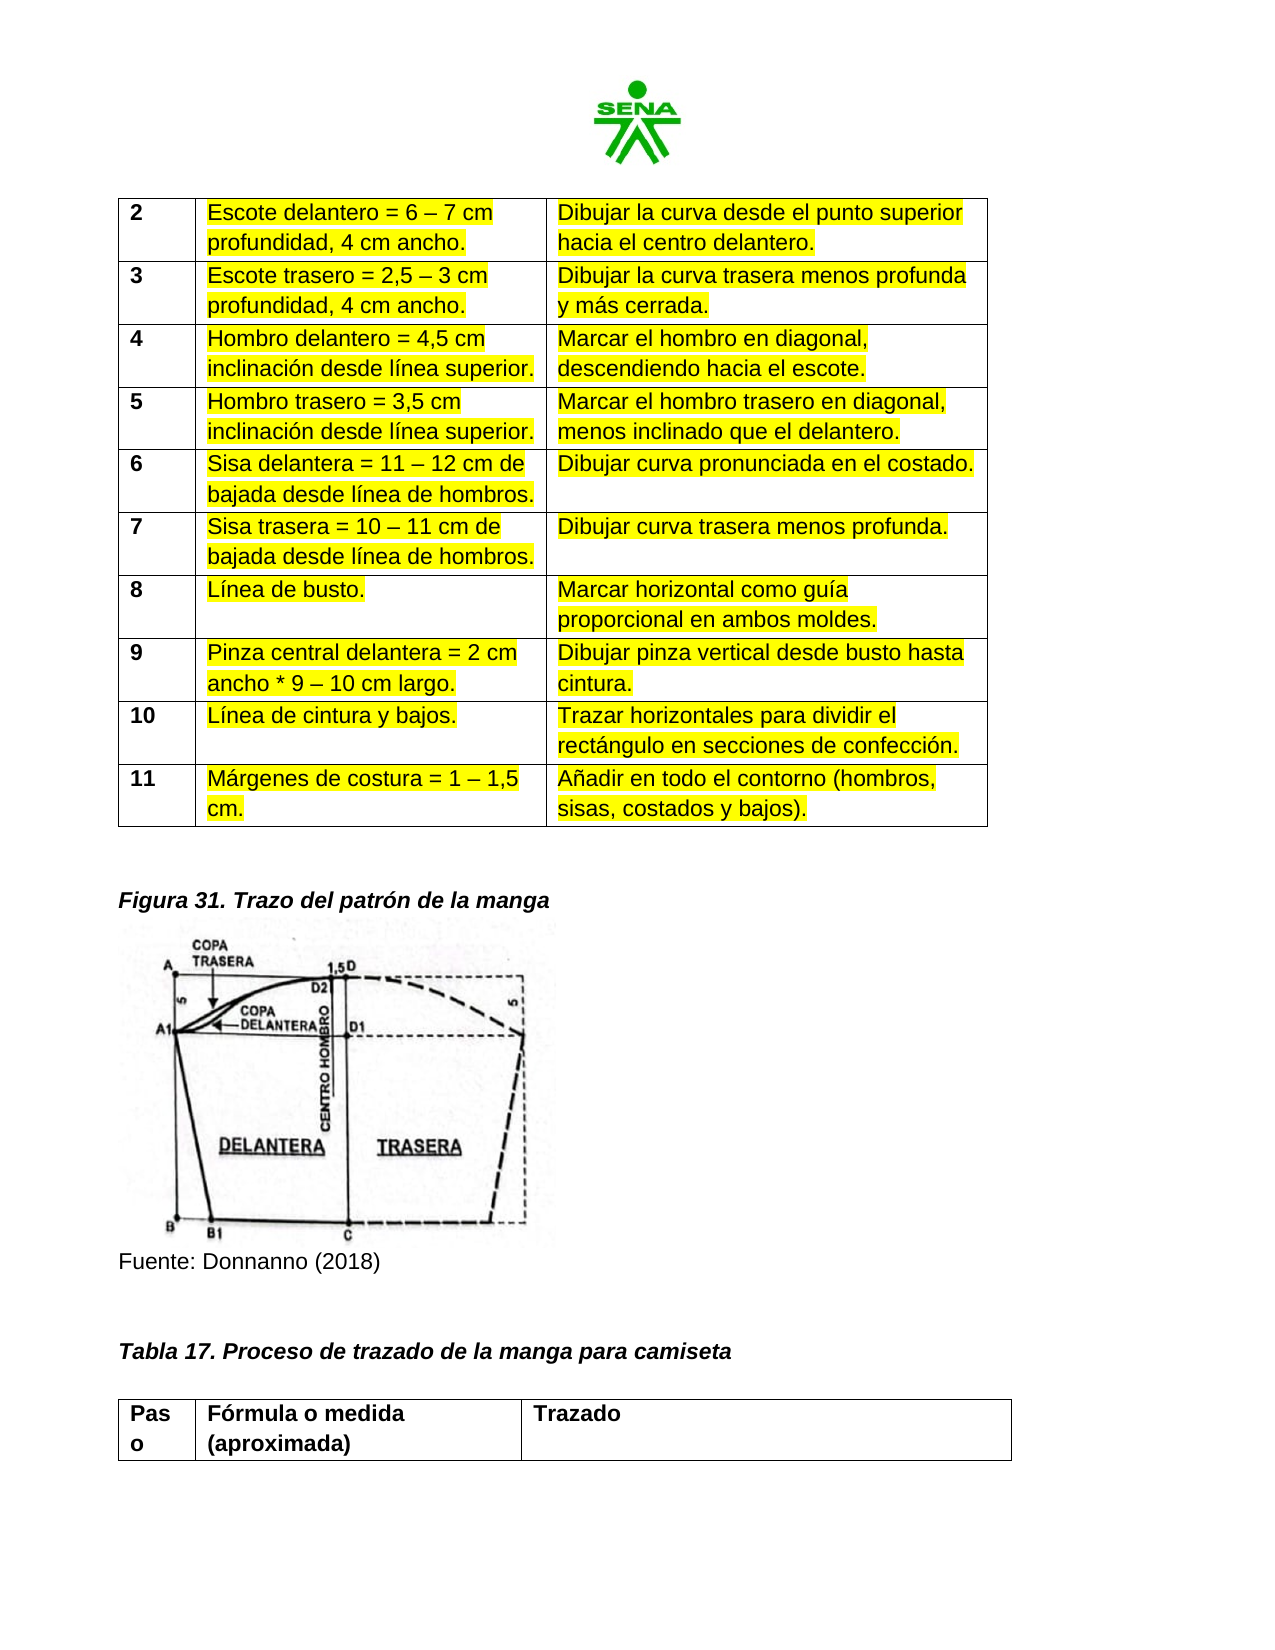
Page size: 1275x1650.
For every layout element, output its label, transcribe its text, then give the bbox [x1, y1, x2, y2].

table_cell 7 [119, 513, 195, 574]
table_cell 3 [119, 262, 195, 324]
picture [118, 917, 557, 1248]
table_cell Hombro trasero = 3,5 cm inclinación desde línea superior. [196, 388, 546, 449]
table_cell Sisa trasera = 10 – 11 cm de bajada desde línea de hombros. [196, 513, 546, 574]
table_cell 10 [119, 702, 195, 763]
table_cell Marcar el hombro trasero en diagonal, menos inclinado que el delantero. [547, 388, 987, 449]
table_cell Márgenes de costura = 1 – 1,5 cm. [196, 765, 546, 826]
table_cell 9 [119, 639, 195, 701]
table_cell Sisa delantera = 11 – 12 cm de bajada desde línea de hombros. [196, 450, 546, 512]
table_cell Línea de busto. [196, 576, 546, 638]
table_cell 8 [119, 576, 195, 638]
table_cell 5 [119, 388, 195, 449]
table_cell 2 [119, 199, 195, 261]
text Figura 31. Trazo del patrón de la manga [118, 887, 1157, 914]
table_cell 11 [119, 765, 195, 826]
table_cell Dibujar curva pronunciada en el costado. [547, 450, 987, 512]
text Tabla 17. Proceso de trazado de la manga para camiseta [118, 1338, 1157, 1365]
table_cell Línea de cintura y bajos. [196, 702, 546, 763]
table_cell Escote trasero = 2,5 – 3 cm profundidad, 4 cm ancho. [196, 262, 546, 324]
table_header Paso [119, 1400, 195, 1460]
table_cell Dibujar la curva desde el punto superior hacia el centro delantero. [547, 199, 987, 261]
table_cell Dibujar curva trasera menos profunda. [547, 513, 987, 574]
table_cell Escote delantero = 6 – 7 cm profundidad, 4 cm ancho. [196, 199, 546, 261]
table_cell 4 [119, 325, 195, 387]
table_cell Añadir en todo el contorno (hombros, sisas, costados y bajos). [547, 765, 987, 826]
picture [588, 75, 687, 172]
table_cell Pinza central delantera = 2 cm ancho * 9 – 10 cm largo. [196, 639, 546, 701]
table_header Trazado [522, 1400, 1011, 1460]
table_cell Dibujar la curva trasera menos profunda y más cerrada. [547, 262, 987, 324]
table_cell 6 [119, 450, 195, 512]
table_cell Hombro delantero = 4,5 cm inclinación desde línea superior. [196, 325, 546, 387]
table_cell Trazar horizontales para dividir el rectángulo en secciones de confección. [547, 702, 987, 763]
table_cell Marcar el hombro en diagonal, descendiendo hacia el escote. [547, 325, 987, 387]
text Fuente: Donnanno (2018) [118, 1248, 1157, 1274]
table_cell Dibujar pinza vertical desde busto hasta cintura. [547, 639, 987, 701]
table_header Fórmula o medida (aproximada) [196, 1400, 521, 1460]
table_cell Marcar horizontal como guía proporcional en ambos moldes. [547, 576, 987, 638]
